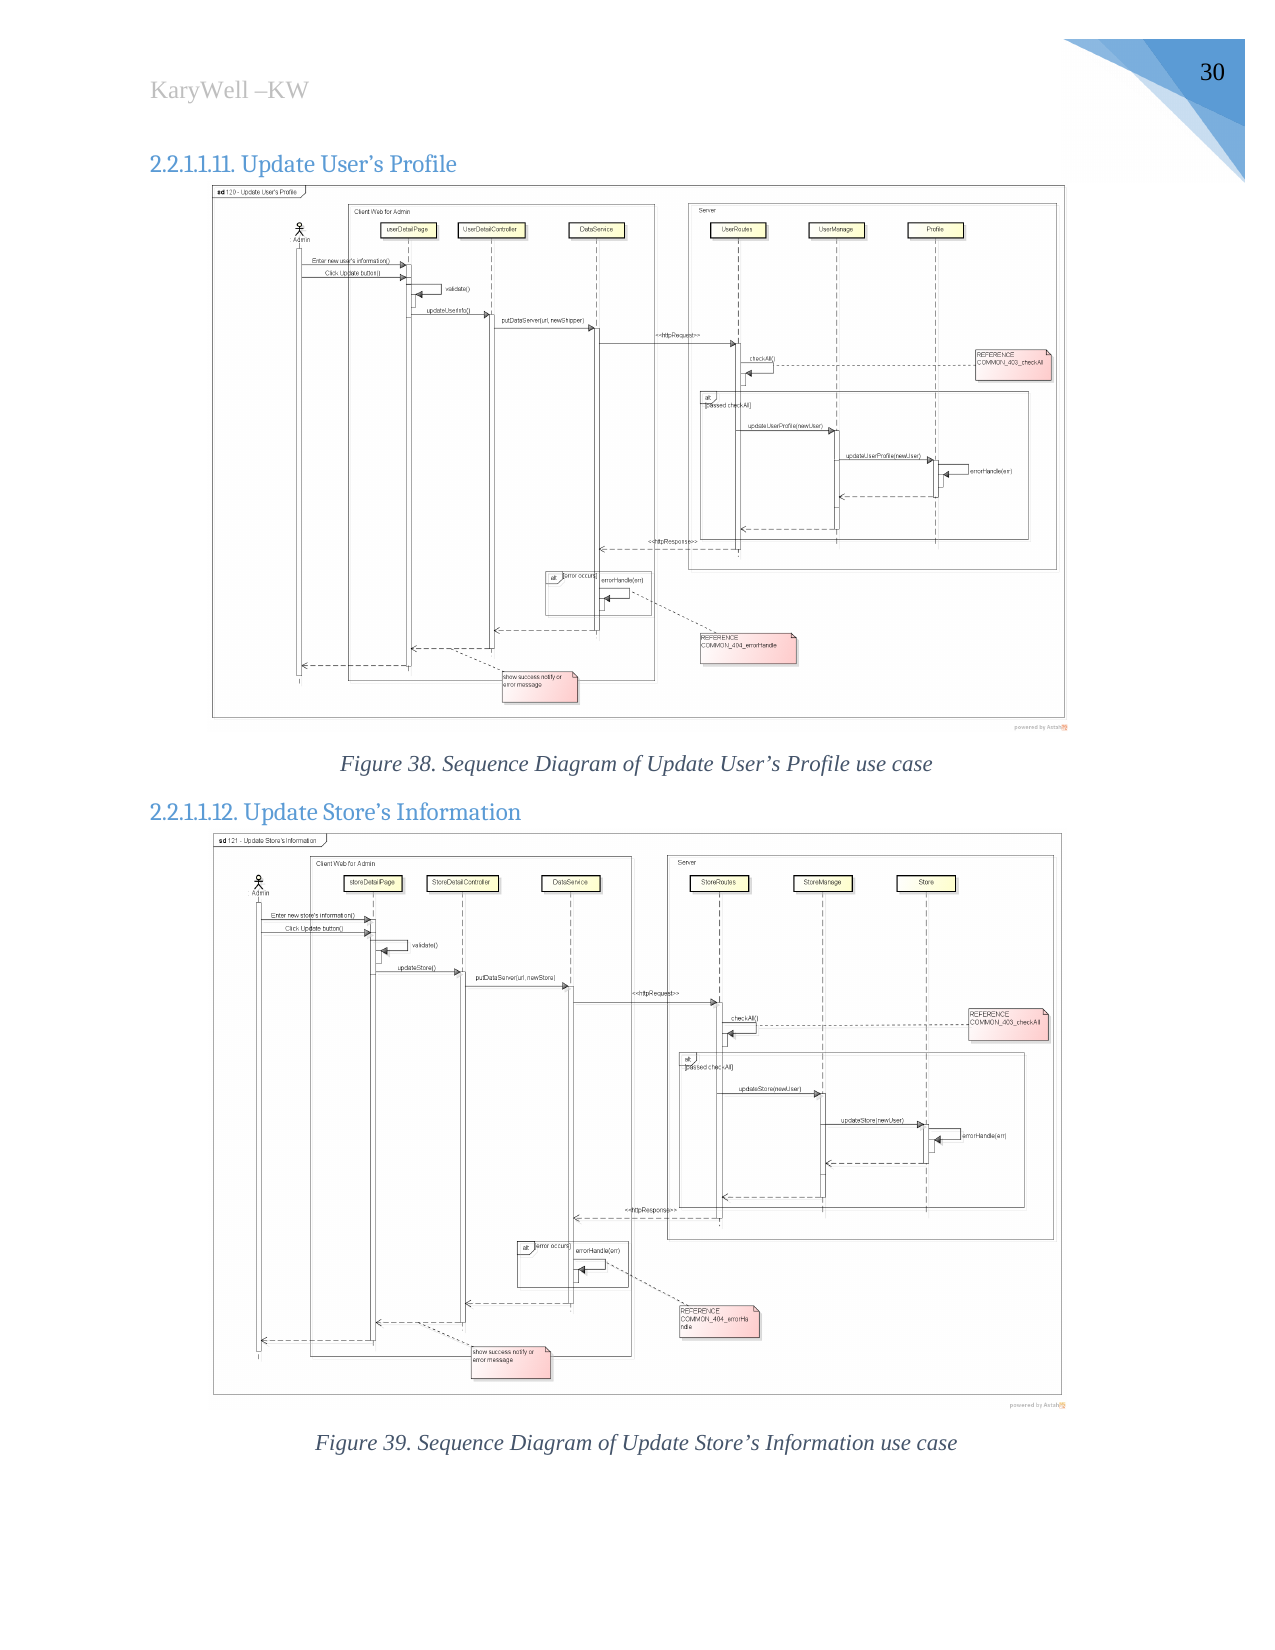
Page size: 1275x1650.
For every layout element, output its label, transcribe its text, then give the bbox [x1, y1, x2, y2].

subtitle 2.2.1.1.11. Update User’s Profile [150, 150, 1125, 179]
subtitle 2.2.1.1.12. Update Store’s Information [150, 797, 1125, 826]
text Figure 38. Sequence Diagram of Update User’s Profile use case [150, 750, 1125, 777]
text Figure 39. Sequence Diagram of Update Store’s Information use case [150, 1429, 1125, 1455]
picture [207, 39, 1245, 732]
picture [208, 828, 1067, 1410]
